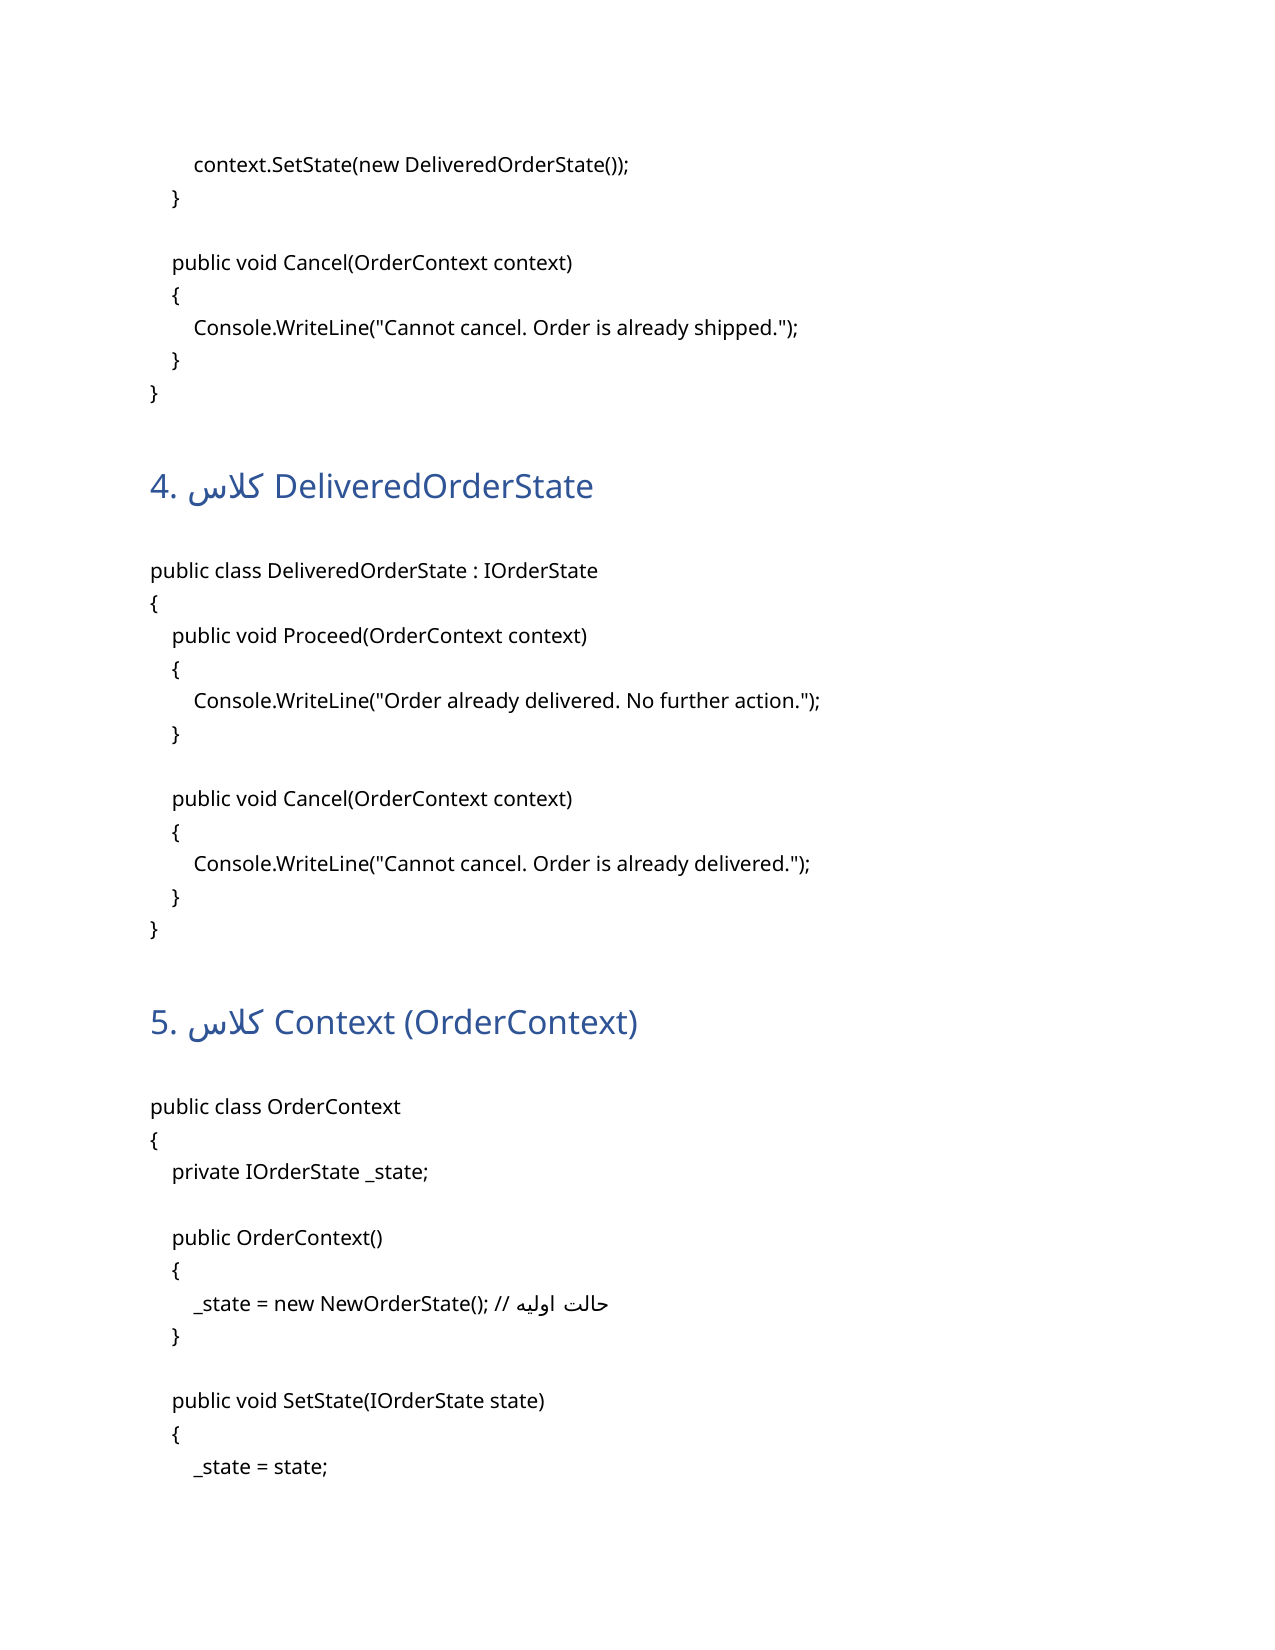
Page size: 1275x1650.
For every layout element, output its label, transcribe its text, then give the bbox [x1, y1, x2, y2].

subtitle 5. کلاس Context (OrderContext) [150, 999, 1125, 1044]
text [150, 1060, 1125, 1480]
text public class DeliveredOrderState : IOrderState { public void Proceed(OrderContext context) { Console.WriteLine("Order already delivered. No further action."); } public void Cancel(OrderContext context) { Console.WriteLine("Cannot cancel. Order is already delivered."); } } [150, 523, 1125, 978]
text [150, 150, 1125, 442]
subtitle 4. کلاس DeliveredOrderState [150, 463, 1125, 508]
